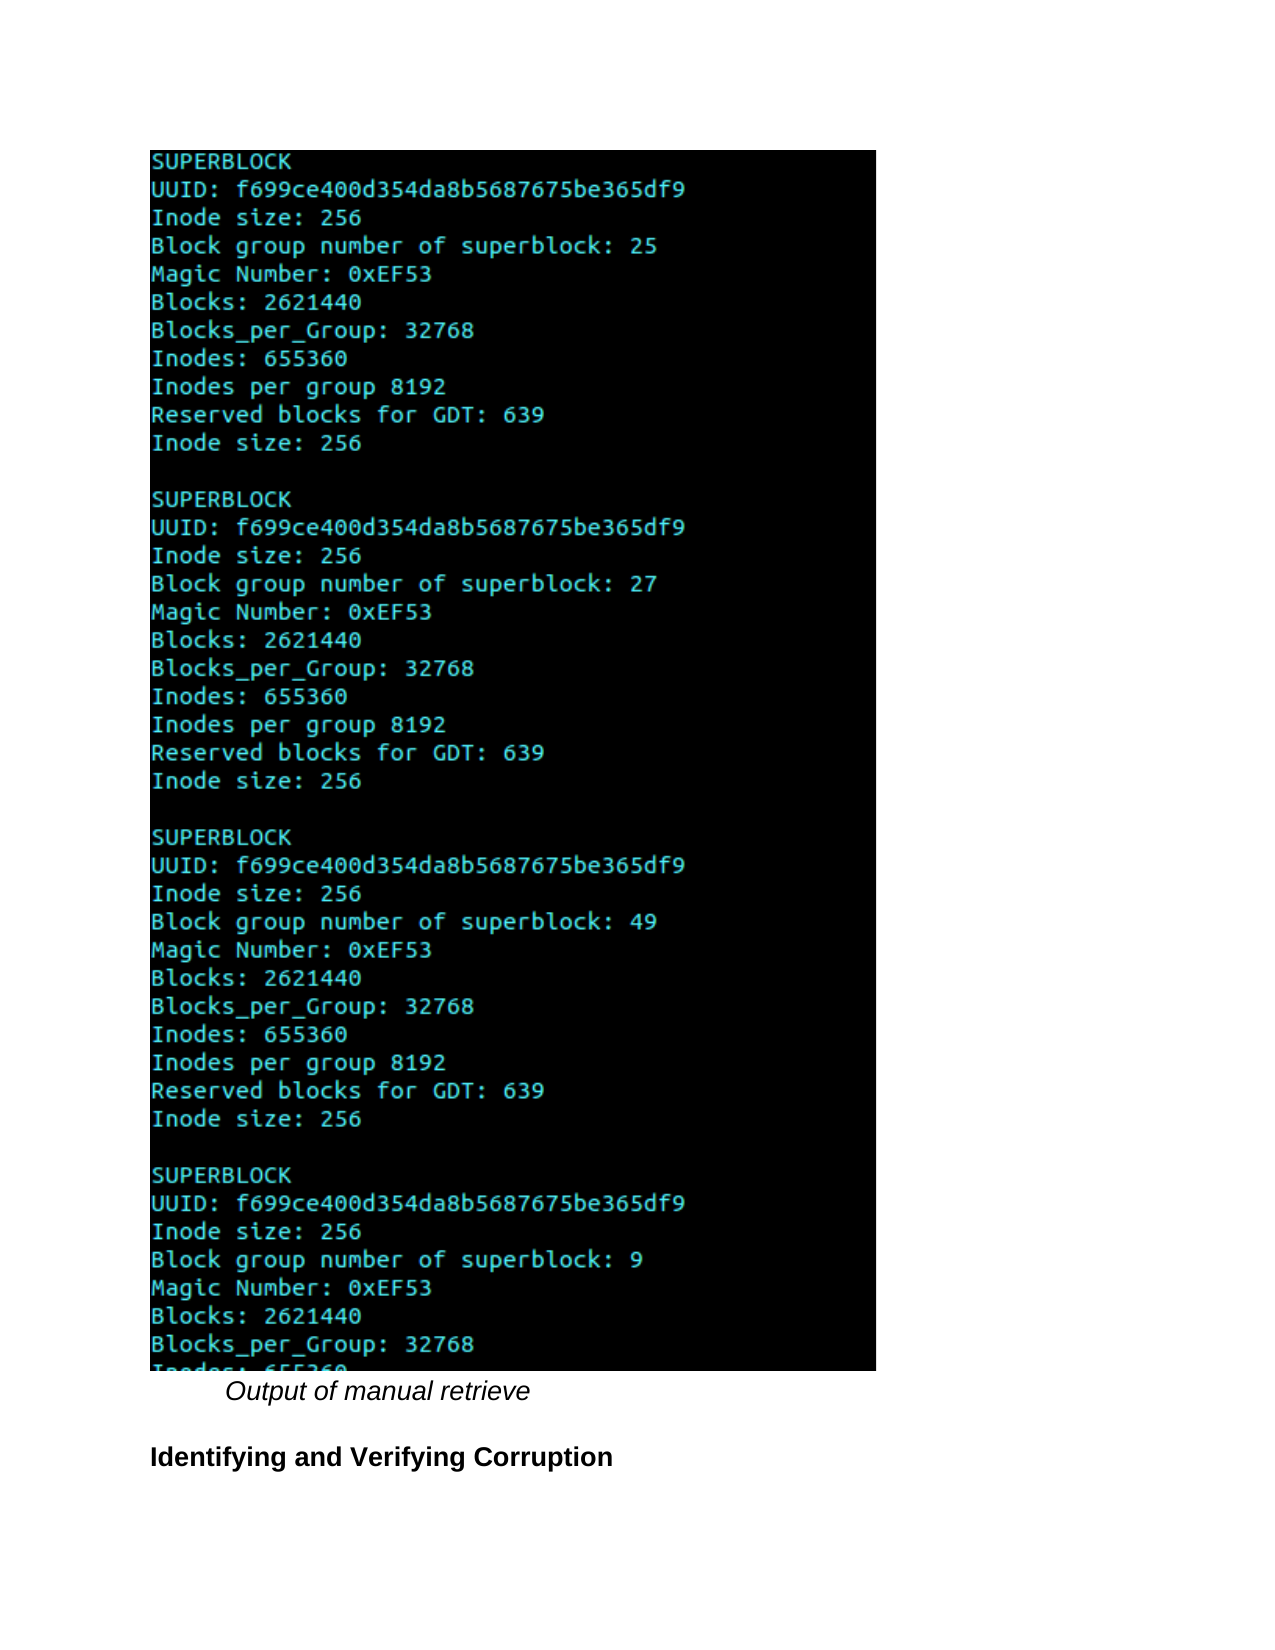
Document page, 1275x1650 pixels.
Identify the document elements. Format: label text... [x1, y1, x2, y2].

text Output of manual retrieve [150, 1374, 1125, 1406]
picture [150, 150, 877, 1371]
text Identifying and Verifying Corruption [150, 1441, 1125, 1472]
